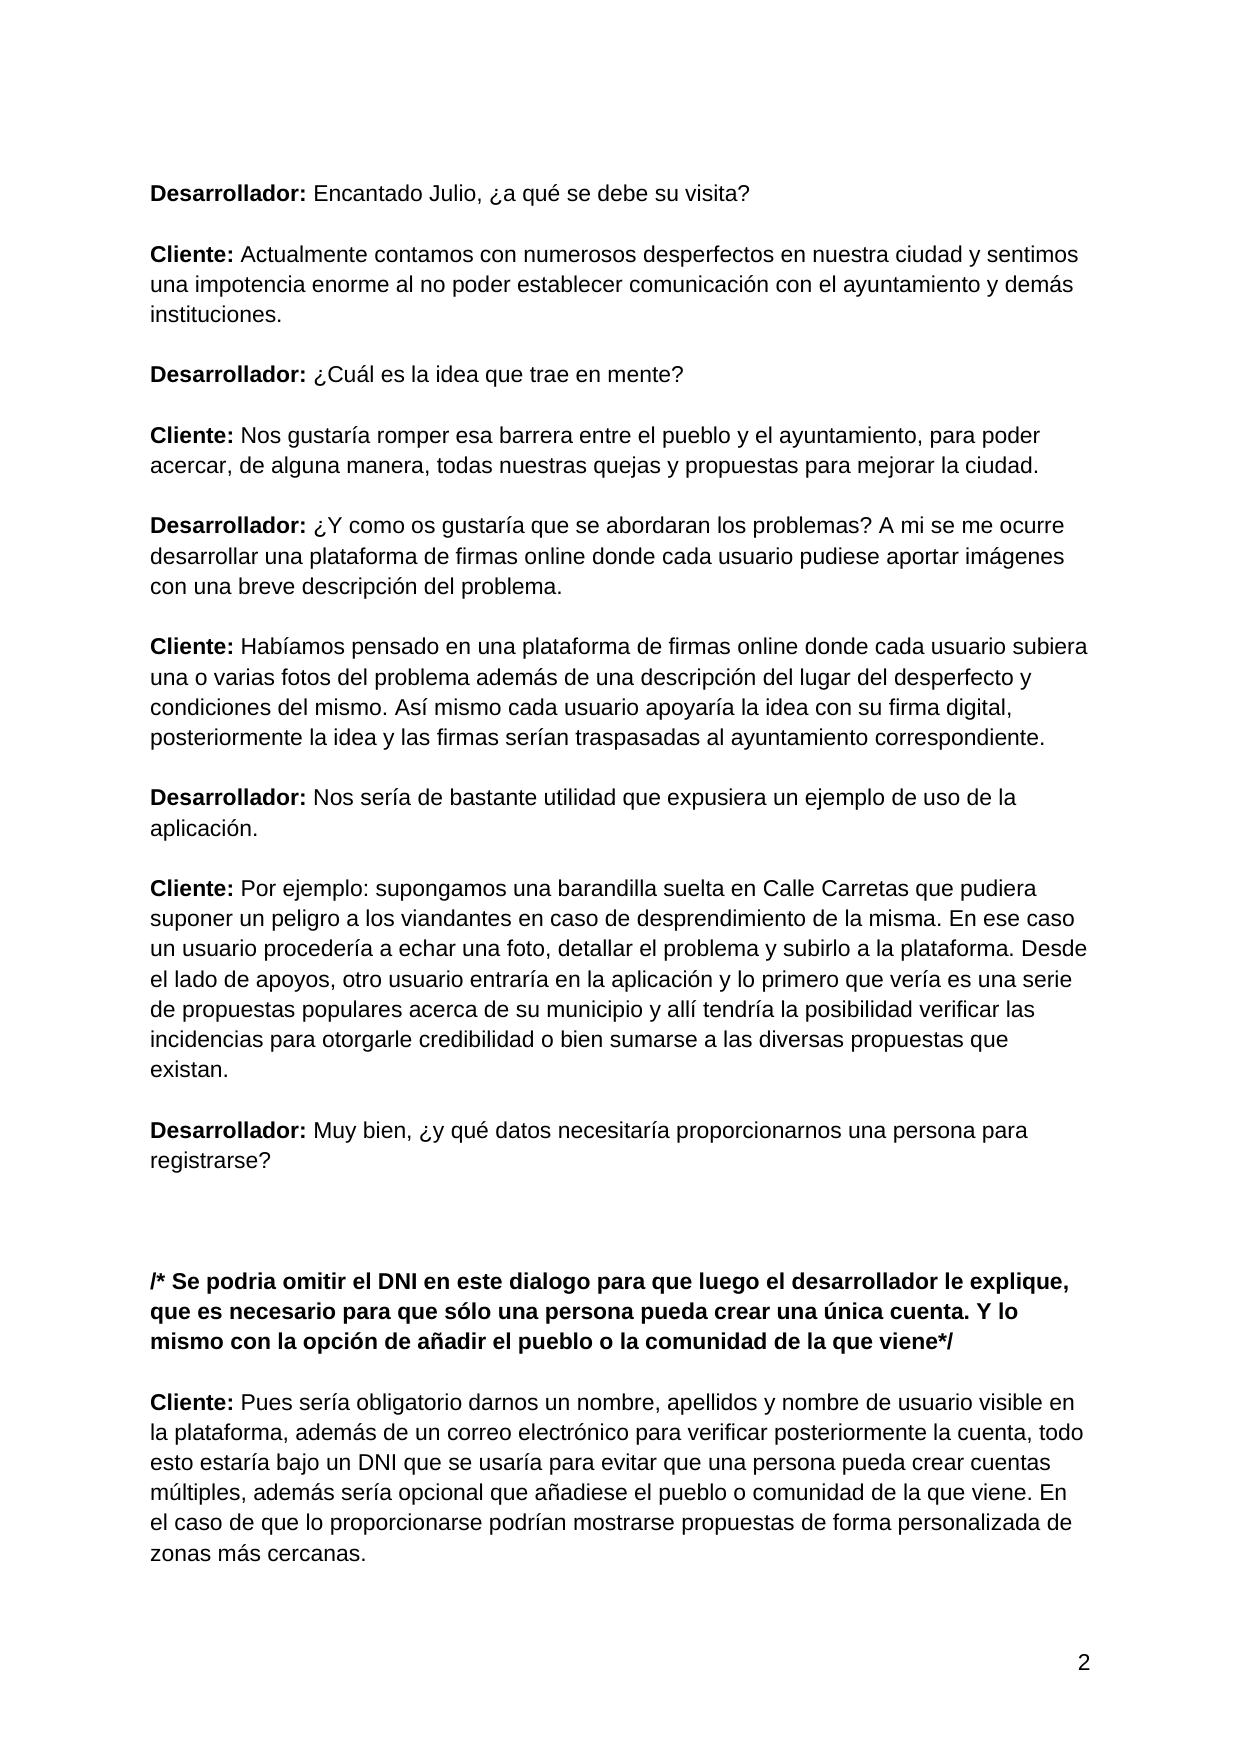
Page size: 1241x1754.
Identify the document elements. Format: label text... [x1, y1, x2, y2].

text Desarrollador: ¿Cuál es la idea que trae en mente? [150, 361, 1090, 388]
text Cliente: Pues sería obligatorio darnos un nombre, apellidos y nombre de usuario visible en la plataforma, además de un correo electrónico para verificar posteriormente la cuenta, todo esto estaría bajo un DNI que se usaría para evitar que una persona pueda crear cuentas múltiples, además sería opcional que añadiese el pueblo o comunidad de la que viene. En el caso de que lo proporcionarse podrían mostrarse propuestas de forma personalizada de zonas más cercanas. [150, 1388, 1090, 1566]
text Desarrollador: ¿Y como os gustaría que se abordaran los problemas? A mi se me ocurre desarrollar una plataforma de firmas online donde cada usuario pudiese aportar imágenes con una breve descripción del problema. [150, 512, 1090, 599]
text Cliente: Actualmente contamos con numerosos desperfectos en nuestra ciudad y sentimos una impotencia enorme al no poder establecer comunicación con el ayuntamiento y demás instituciones. [150, 241, 1090, 327]
text Desarrollador: Encantado Julio, ¿a qué se debe su visita? [150, 180, 1090, 207]
text Cliente: Nos gustaría romper esa barrera entre el pueblo y el ayuntamiento, para poder acercar, de alguna manera, todas nuestras quejas y propuestas para mejorar la ciudad. [150, 422, 1090, 478]
text Desarrollador: Nos sería de bastante utilidad que expusiera un ejemplo de uso de la aplicación. [150, 784, 1090, 841]
text Cliente: Por ejemplo: supongamos una barandilla suelta en Calle Carretas que pudiera suponer un peligro a los viandantes en caso de desprendimiento de la misma. En ese caso un usuario procedería a echar una foto, detallar el problema y subirlo a la plataforma. Desde el lado de apoyos, otro usuario entraría en la aplicación y lo primero que vería es una serie de propuestas populares acerca de su municipio y allí tendría la posibilidad verificar las incidencias para otorgarle credibilidad o bien sumarse a las diversas propuestas que existan. [150, 875, 1090, 1083]
text /* Se podria omitir el DNI en este dialogo para que luego el desarrollador le explique, que es necesario para que sólo una persona pueda crear una única cuenta. Y lo mismo con la opción de añadir el pueblo o la comunidad de la que viene*/ [150, 1268, 1090, 1354]
text Cliente: Habíamos pensado en una plataforma de firmas online donde cada usuario subiera una o varias fotos del problema además de una descripción del lugar del desperfecto y condiciones del mismo. Así mismo cada usuario apoyaría la idea con su firma digital, posteriormente la idea y las firmas serían traspasadas al ayuntamiento correspondiente. [150, 633, 1090, 750]
text Desarrollador: Muy bien, ¿y qué datos necesitaría proporcionarnos una persona para registrarse? [150, 1117, 1090, 1173]
